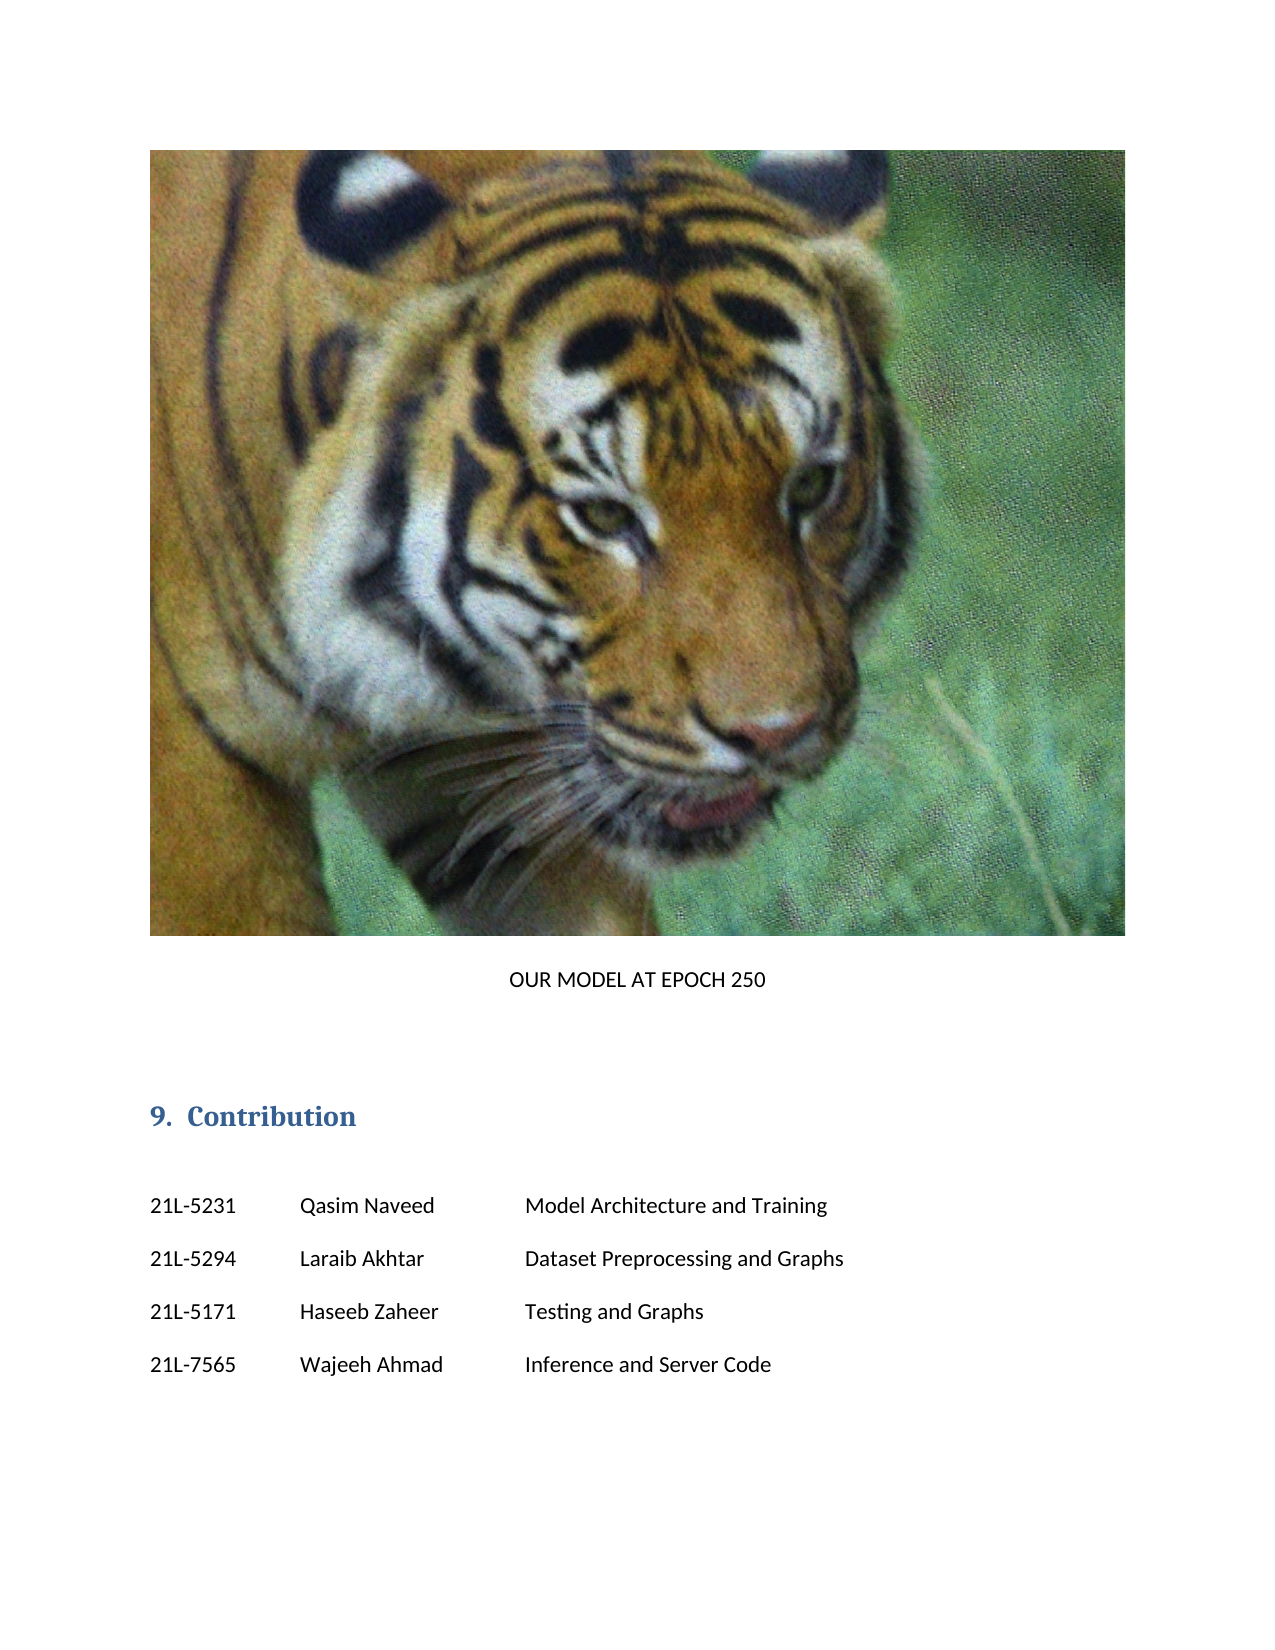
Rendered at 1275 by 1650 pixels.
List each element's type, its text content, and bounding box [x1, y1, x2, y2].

text 21L-5171 Haseeb Zaheer Testing and Graphs [150, 1297, 1125, 1326]
subtitle Contribution [150, 1100, 1125, 1133]
text 21L-5231 Qasim Naveed Model Architecture and Training [150, 1191, 1125, 1219]
text OUR MODEL AT EPOCH 250 [150, 965, 1125, 993]
text 21L-7565 Wajeeh Ahmad Inference and Server Code [150, 1351, 1125, 1378]
text 21L-5294 Laraib Akhtar Dataset Preprocessing and Graphs [150, 1244, 1125, 1272]
picture [150, 150, 1125, 936]
